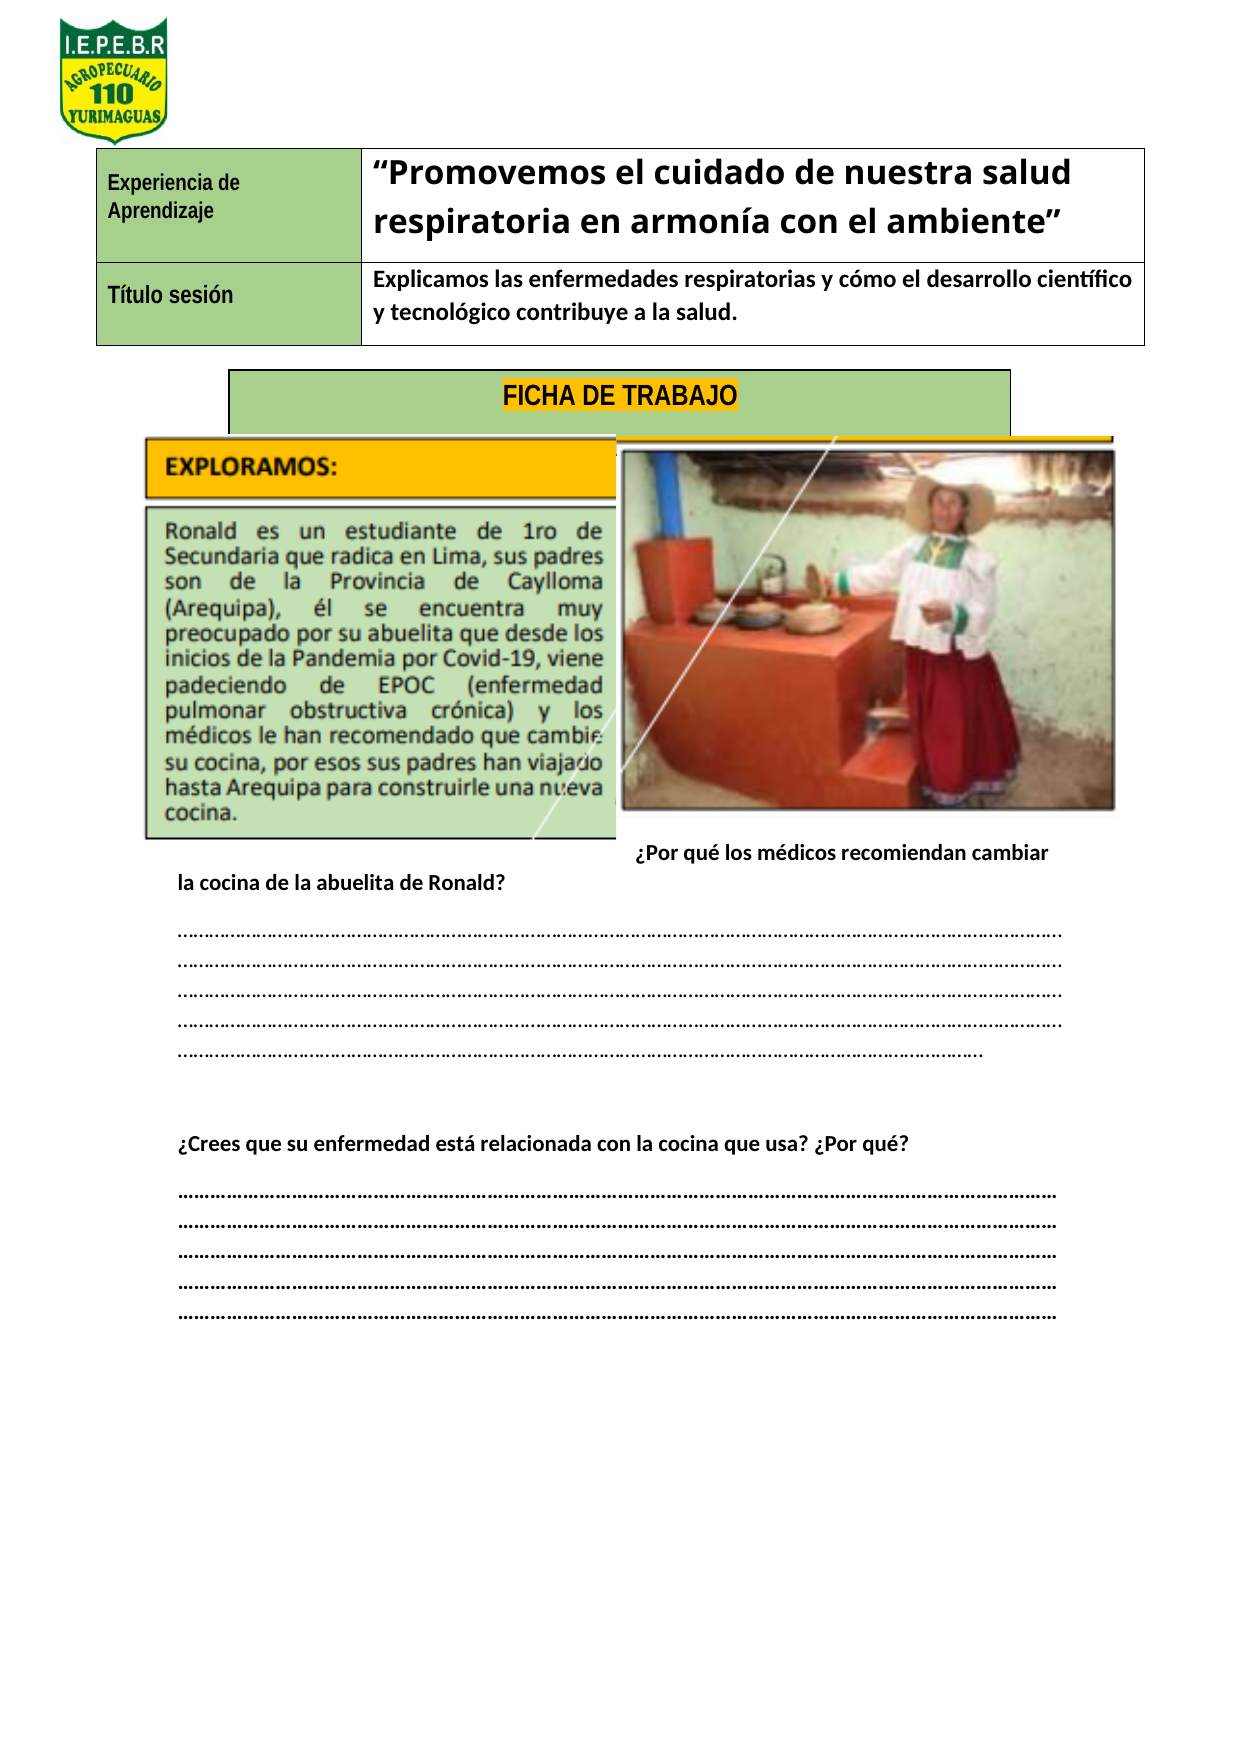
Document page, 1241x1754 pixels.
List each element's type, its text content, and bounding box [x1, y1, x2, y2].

table_header “Promovemos el cuidado de nuestra salud respiratoria en armonía con el ambiente” [362, 149, 1144, 262]
picture [59, 16, 168, 146]
table_header Experiencia de Aprendizaje [97, 149, 361, 262]
picture [138, 434, 1122, 843]
table_cell Título sesión [97, 263, 361, 345]
text ¿Por qué los médicos recomiendan cambiar la cocina de la abuelita de Ronald? [177, 817, 1063, 896]
table_cell Explicamos las enfermedades respiratorias y cómo el desarrollo científico y tecnológico contribuye a la salud. [362, 263, 1144, 345]
text …………………………………………………………………………………………………………………………………………………………………………………………………………………………………………………………………………………………………………………………………………………………………………………………………………………………………………………………………………………………………………………………………………………………………………………………………………………………………………………………………………………………………………………………………………………………… [177, 915, 1063, 1063]
text ¿Crees que su enfermedad está relacionada con la cocina que usa? ¿Por qué? [177, 1129, 1063, 1157]
text ……………………………………………………………………………………………………………………………………………………………………………………………………………………………………………………………………………………………………………………………………………………………………………………………………………………………………………………………………………………………………………………………………………………………………………………………………………………………………………………………………………………………………………………………………………… [177, 1176, 1063, 1325]
